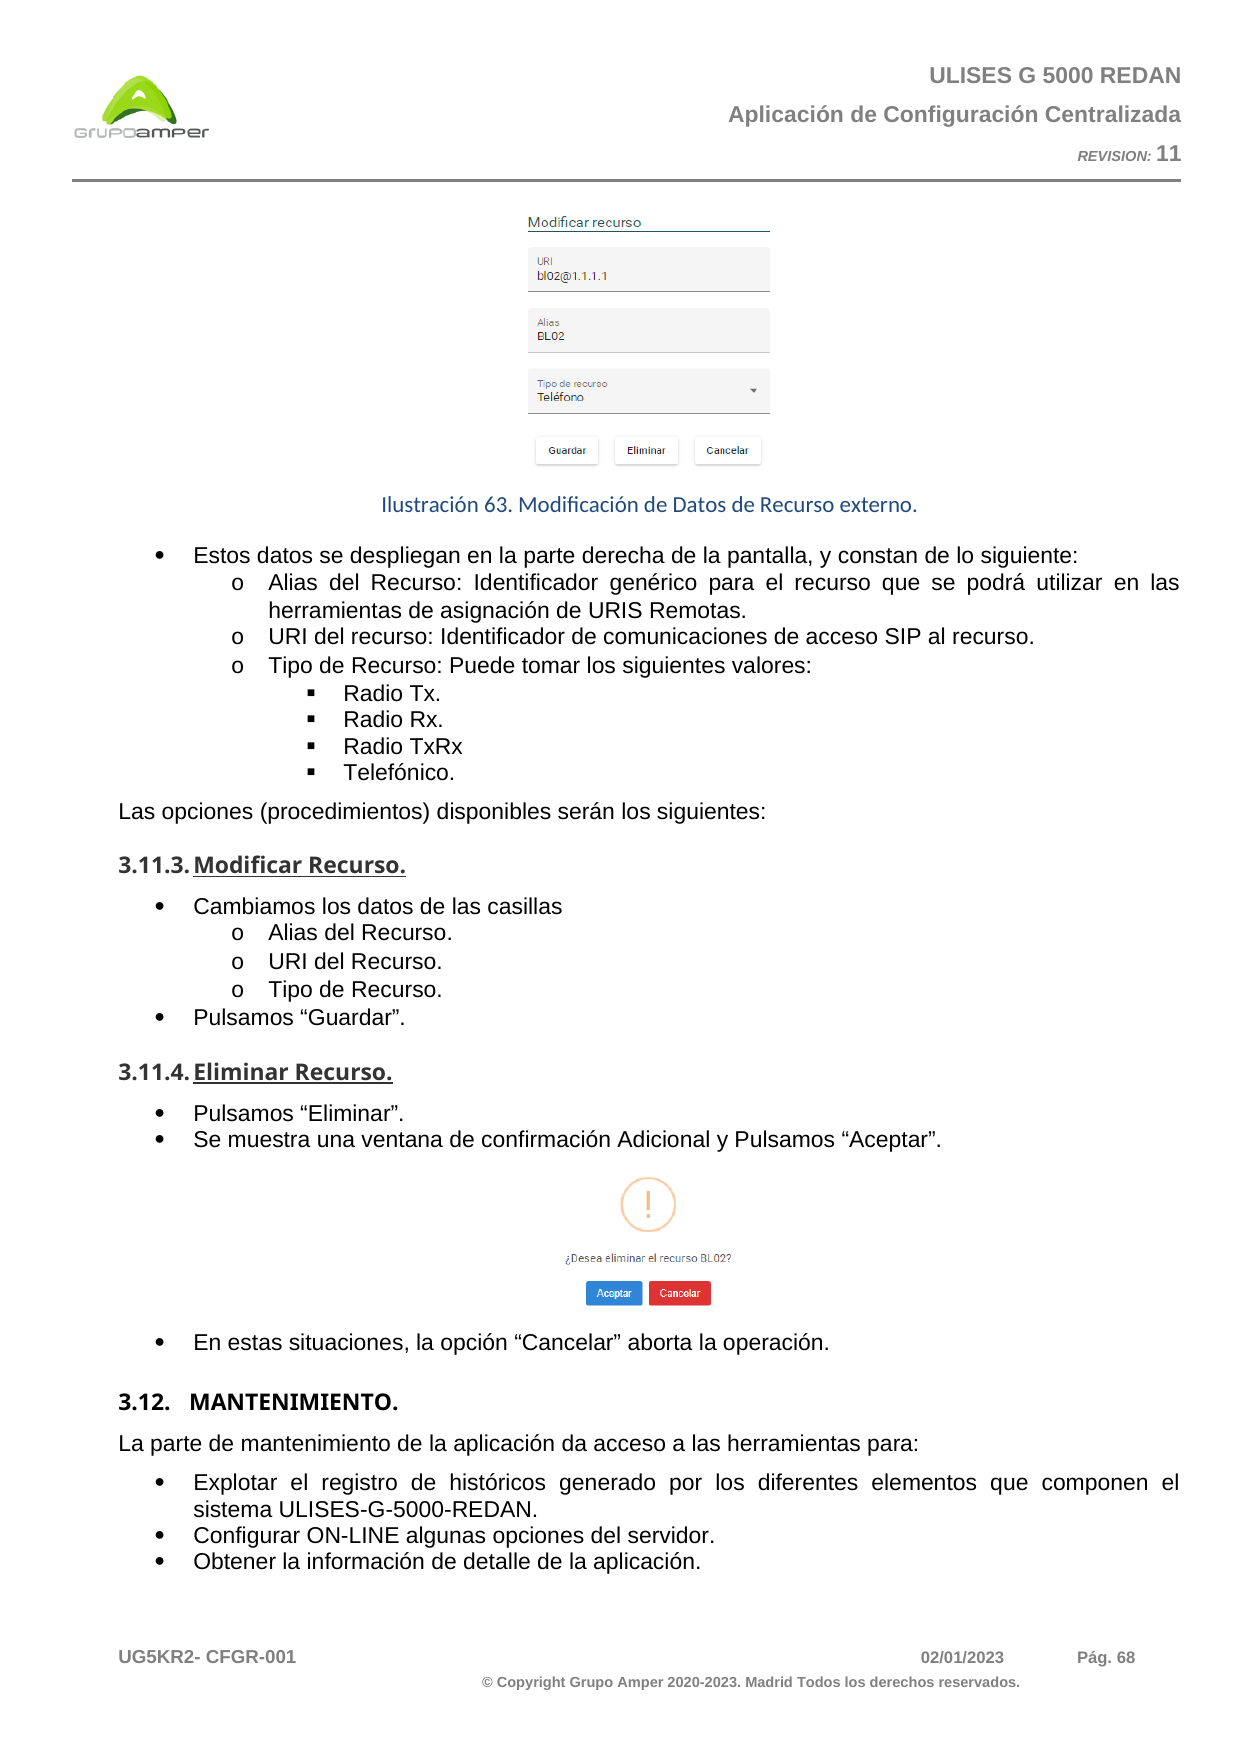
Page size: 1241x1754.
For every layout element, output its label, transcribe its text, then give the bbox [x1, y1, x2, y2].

list En estas situaciones, la opción “Cancelar” aborta la operación. [156, 1329, 1181, 1355]
list Se muestra una ventana de confirmación Adicional y Pulsamos “Aceptar”. [156, 1126, 1181, 1152]
list URI del Recurso. [231, 948, 1181, 976]
list URI del recurso: Identificador de comunicaciones de acceso SIP al recurso. [231, 623, 1181, 652]
list Pulsamos “Eliminar”. [156, 1099, 1181, 1126]
list Telefónico. [306, 759, 1181, 785]
list Explotar el registro de históricos generado por los diferentes elementos que componen el sistema ULISES-G-5000-REDAN. [156, 1469, 1181, 1522]
list Radio TxRx [306, 733, 1181, 759]
list Radio Tx. [306, 680, 1181, 706]
list Pulsamos “Guardar”. [156, 1004, 1181, 1031]
list Obtener la información de detalle de la aplicación. [156, 1548, 1181, 1574]
subtitle Mantenimiento. [118, 1380, 1181, 1418]
picture [511, 194, 788, 480]
list Alias del Recurso. [231, 919, 1181, 948]
list Configurar ON-LINE algunas opciones del servidor. [156, 1522, 1181, 1548]
picture [71, 64, 211, 151]
list Tipo de Recurso: Puede tomar los siguientes valores: [231, 652, 1181, 680]
list Tipo de Recurso. [231, 976, 1181, 1004]
subtitle Eliminar Recurso. [118, 1056, 1181, 1087]
list Estos datos se despliegan en la parte derecha de la pantalla, y constan de lo siguiente: [156, 542, 1181, 569]
subtitle Modificar Recurso. [118, 849, 1181, 881]
picture [500, 1164, 799, 1317]
text Las opciones (procedimientos) disponibles serán los siguientes: [118, 798, 1181, 824]
text La parte de mantenimiento de la aplicación da acceso a las herramientas para: [118, 1430, 1181, 1457]
list Alias del Recurso: Identificador genérico para el recurso que se podrá utilizar en las herramientas de asignación de URIS Remotas. [231, 569, 1181, 623]
list Radio Rx. [306, 706, 1181, 733]
list Cambiamos los datos de las casillas [156, 893, 1181, 919]
